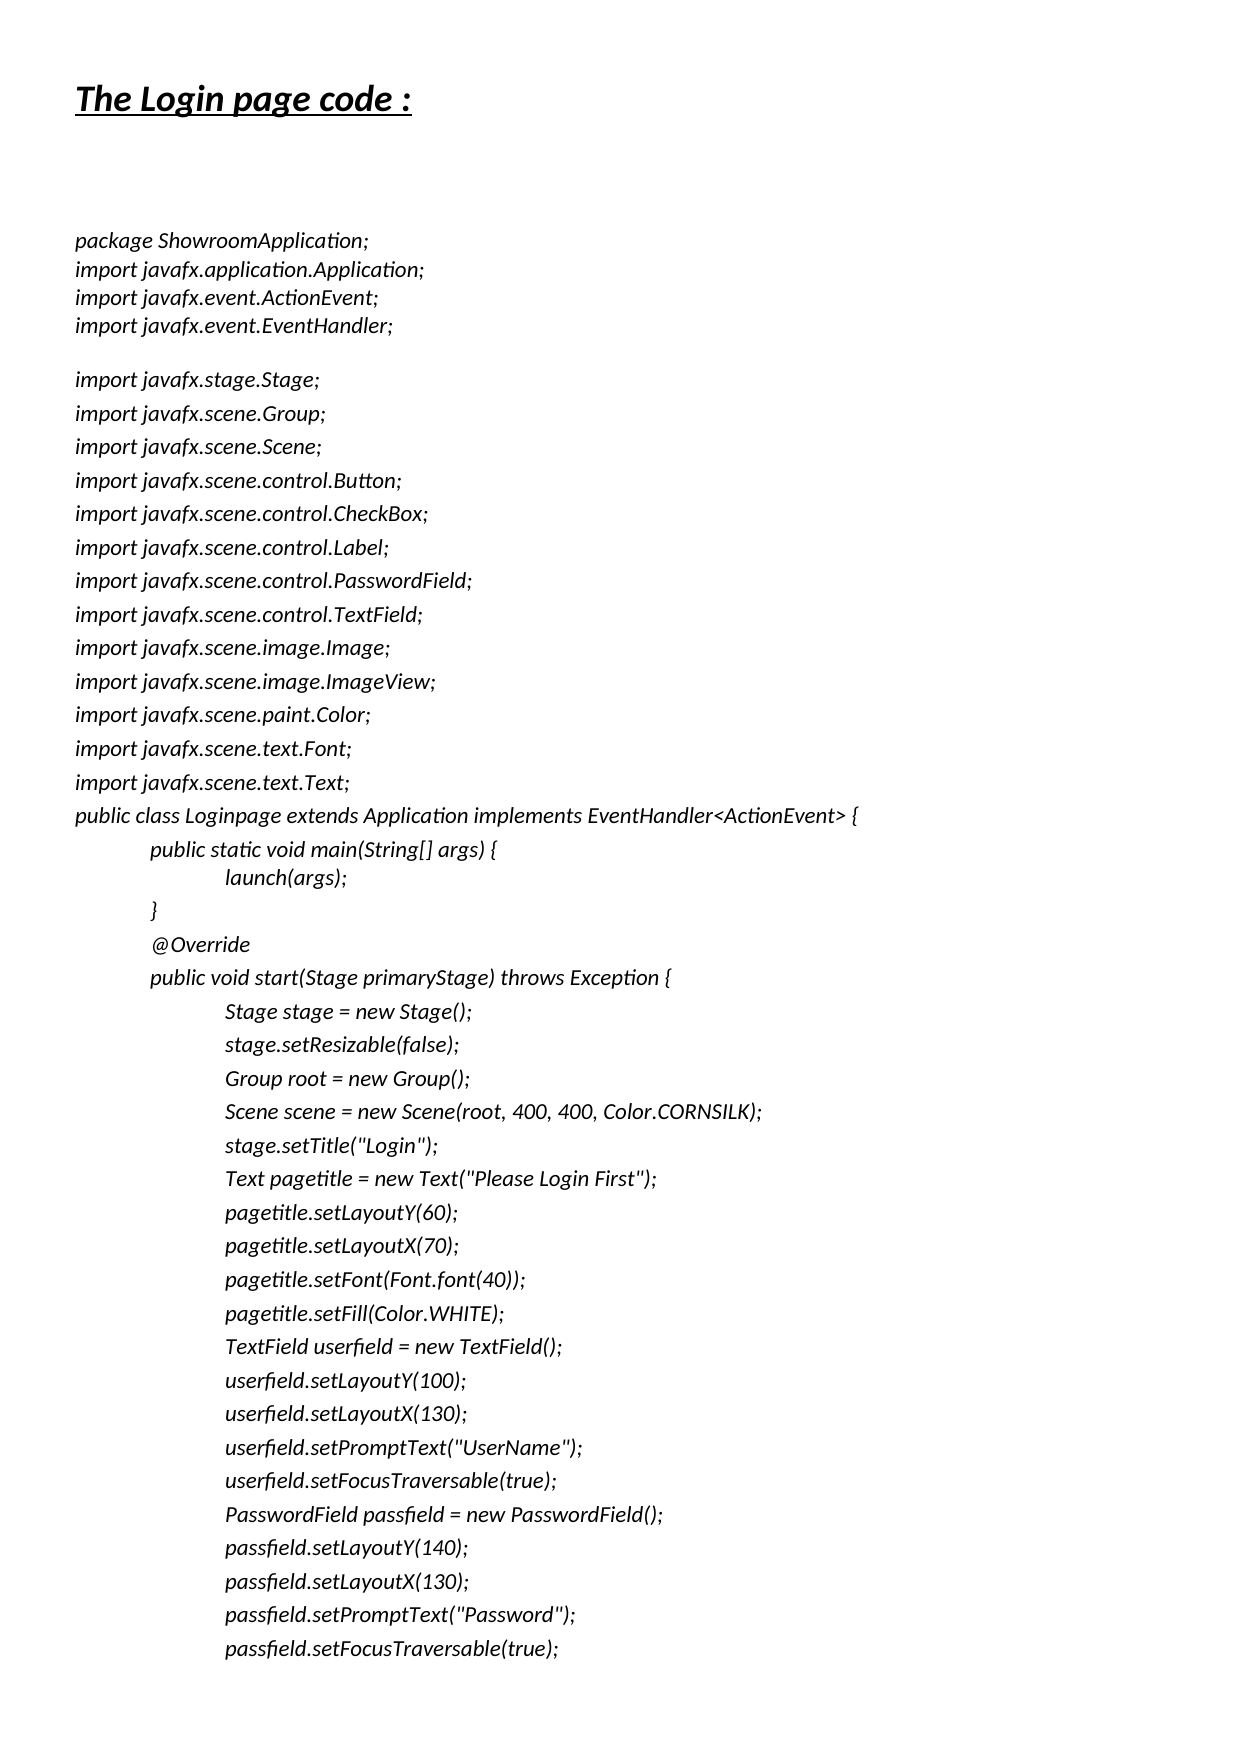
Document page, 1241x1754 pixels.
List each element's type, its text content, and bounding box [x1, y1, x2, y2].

text userfield.setFocusTraversable(true); [75, 1466, 1165, 1494]
text import javafx.scene.image.ImageView; [75, 667, 1165, 695]
text @Override [75, 930, 1165, 958]
text passfield.setPromptText("Password"); [75, 1601, 1165, 1629]
text Group root = new Group(); [75, 1064, 1165, 1092]
text import javafx.scene.control.Button; [75, 466, 1165, 494]
text import javafx.event.EventHandler; [75, 311, 1165, 339]
text import javafx.scene.Scene; [75, 432, 1165, 460]
text import javafx.scene.control.Label; [75, 533, 1165, 561]
text passfield.setLayoutY(140); [75, 1533, 1165, 1562]
text pagetitle.setLayoutY(60); [75, 1198, 1165, 1226]
text package ShowroomApplication; [75, 227, 1165, 255]
text pagetitle.setFill(Color.WHITE); [75, 1299, 1165, 1327]
text import javafx.stage.Stage; [75, 365, 1165, 393]
text } [75, 896, 1165, 924]
text Text pagetitle = new Text("Please Login First"); [75, 1164, 1165, 1193]
text import javafx.scene.text.Text; [75, 768, 1165, 796]
text The Login page code : [75, 75, 1165, 121]
text import javafx.scene.Group; [75, 399, 1165, 427]
text import javafx.scene.control.PasswordField; [75, 566, 1165, 594]
text import javafx.scene.control.CheckBox; [75, 499, 1165, 527]
text import javafx.scene.paint.Color; [75, 701, 1165, 728]
text import javafx.event.ActionEvent; [75, 283, 1165, 311]
text pagetitle.setFont(Font.font(40)); [75, 1265, 1165, 1293]
text import javafx.scene.image.Image; [75, 633, 1165, 661]
text import javafx.application.Application; [75, 255, 1165, 283]
text TextField userfield = new TextField(); [75, 1332, 1165, 1360]
text Stage stage = new Stage(); [75, 997, 1165, 1025]
text stage.setResizable(false); [75, 1030, 1165, 1058]
text stage.setTitle("Login"); [75, 1131, 1165, 1159]
text passfield.setFocusTraversable(true); [75, 1634, 1165, 1662]
text userfield.setLayoutY(100); [75, 1366, 1165, 1394]
text launch(args); [75, 863, 1165, 891]
text import javafx.scene.control.TextField; [75, 600, 1165, 628]
text PasswordField passfield = new PasswordField(); [75, 1500, 1165, 1528]
text public class Loginpage extends Application implements EventHandler<ActionEvent> { [75, 801, 1165, 829]
text userfield.setPromptText("UserName"); [75, 1433, 1165, 1461]
text userfield.setLayoutX(130); [75, 1399, 1165, 1427]
text Scene scene = new Scene(root, 400, 400, Color.CORNSILK); [75, 1097, 1165, 1126]
text public static void main(String[] args) { [75, 835, 1165, 863]
text import javafx.scene.text.Font; [75, 734, 1165, 762]
text public void start(Stage primaryStage) throws Exception { [75, 963, 1165, 991]
text pagetitle.setLayoutX(70); [75, 1232, 1165, 1260]
text passfield.setLayoutX(130); [75, 1567, 1165, 1595]
